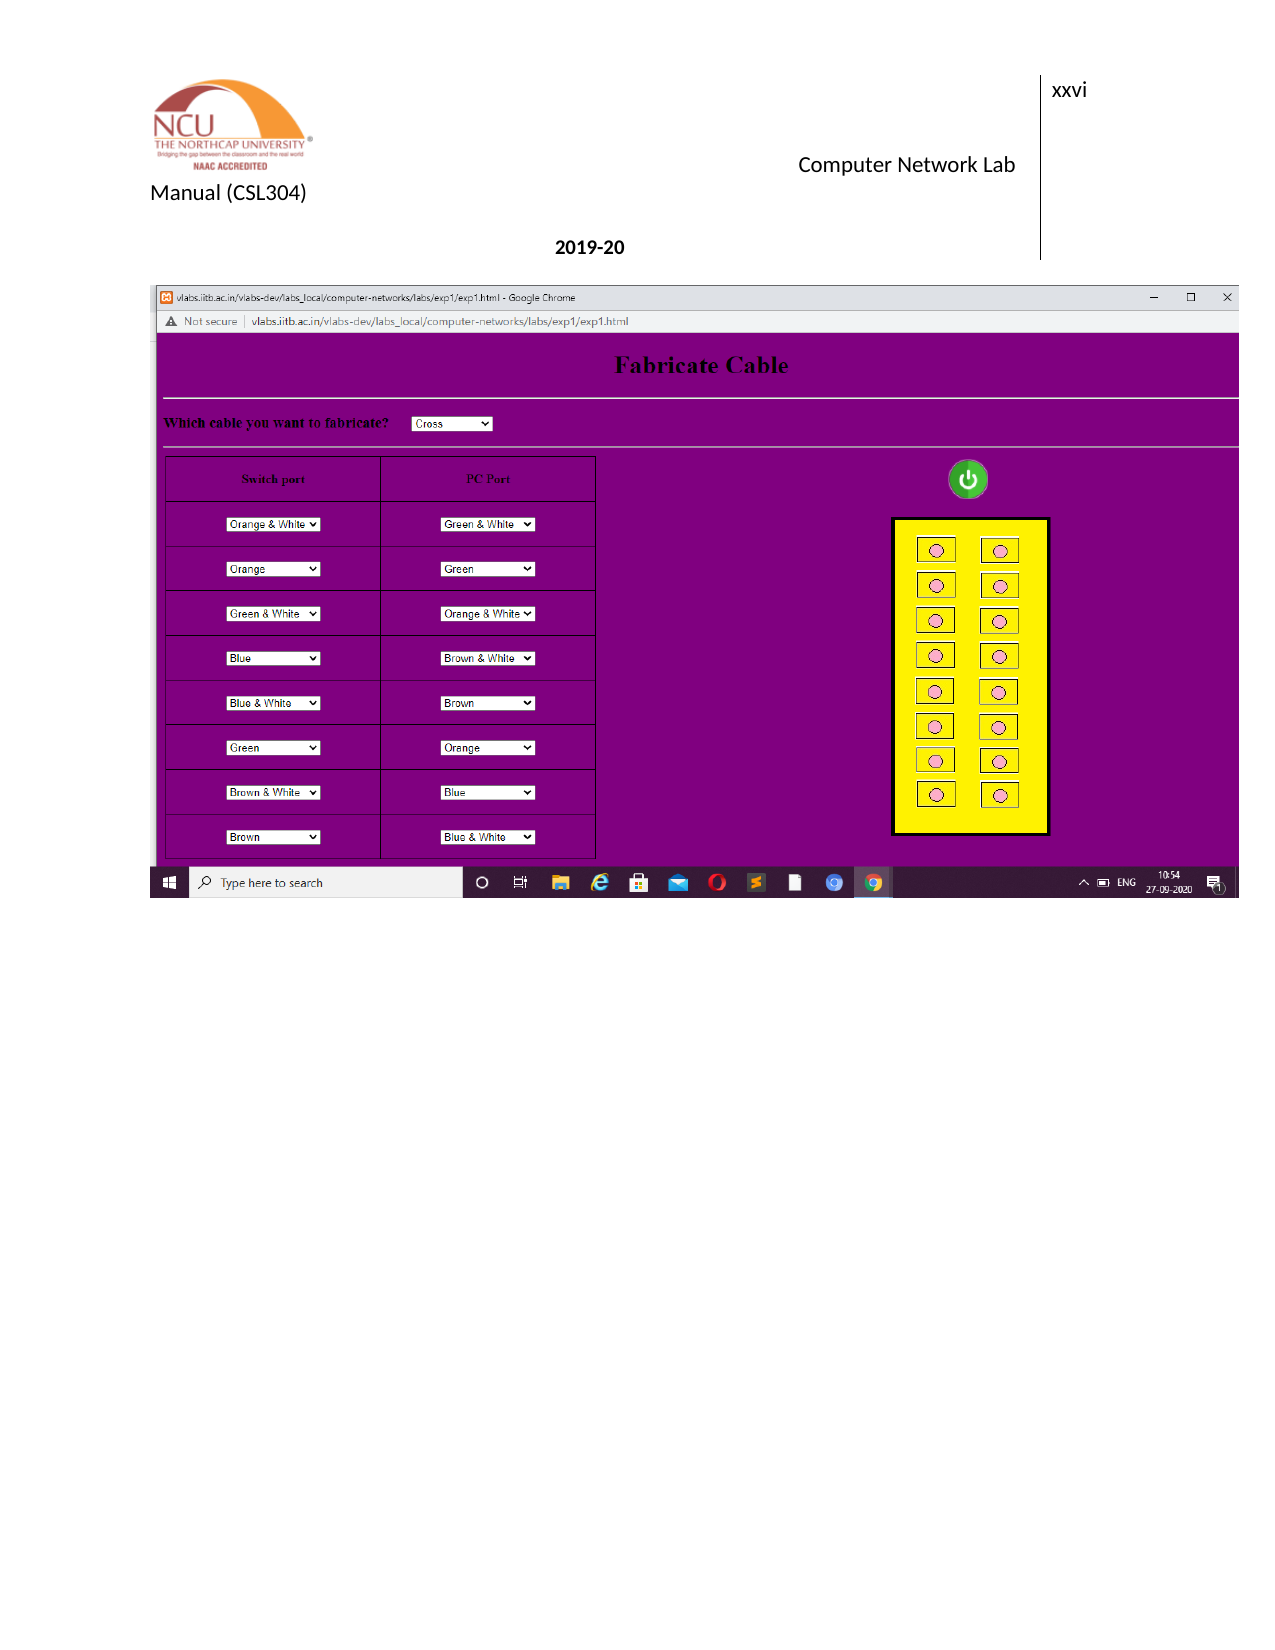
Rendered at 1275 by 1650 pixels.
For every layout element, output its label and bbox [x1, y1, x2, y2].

picture [150, 75, 314, 173]
picture [150, 285, 1239, 898]
